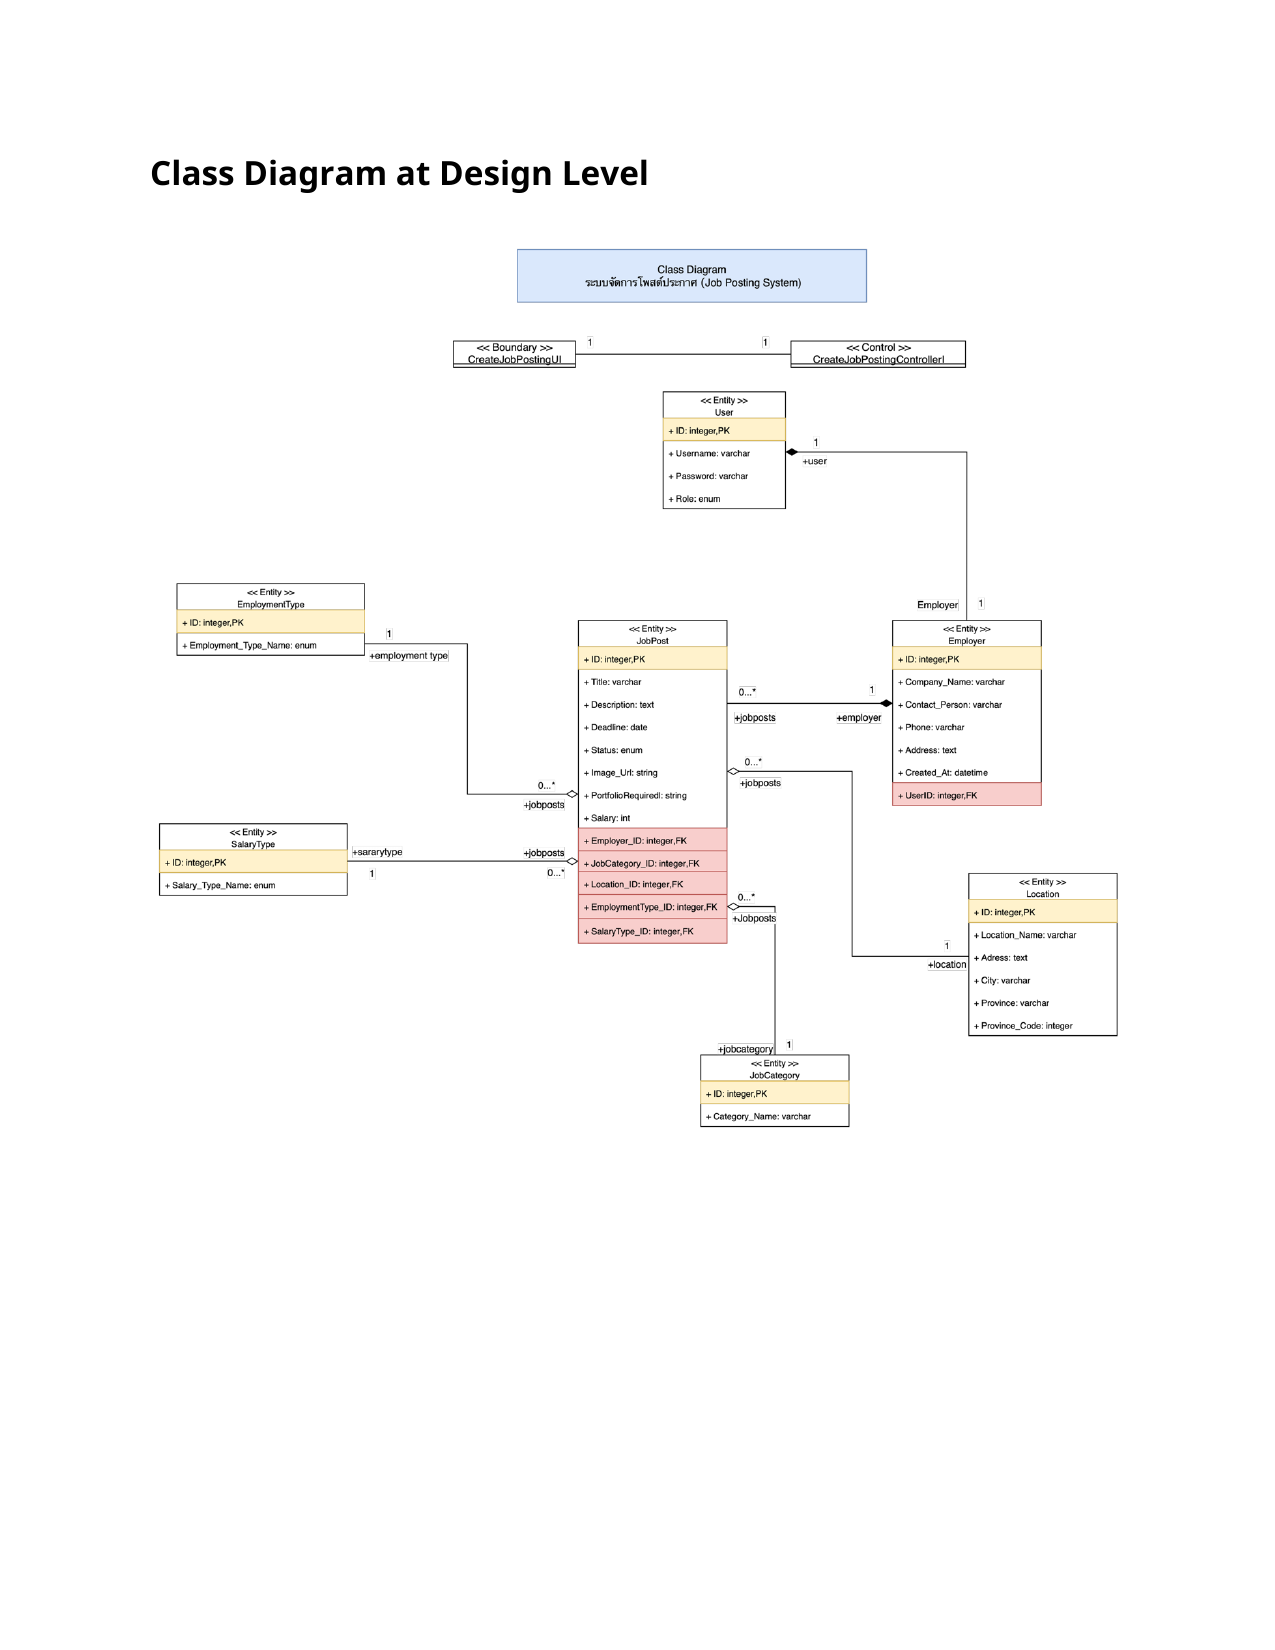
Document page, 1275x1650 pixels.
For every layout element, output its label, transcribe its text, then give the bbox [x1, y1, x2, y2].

text Class Diagram at Design Level [150, 150, 1125, 195]
picture [150, 240, 1125, 1138]
